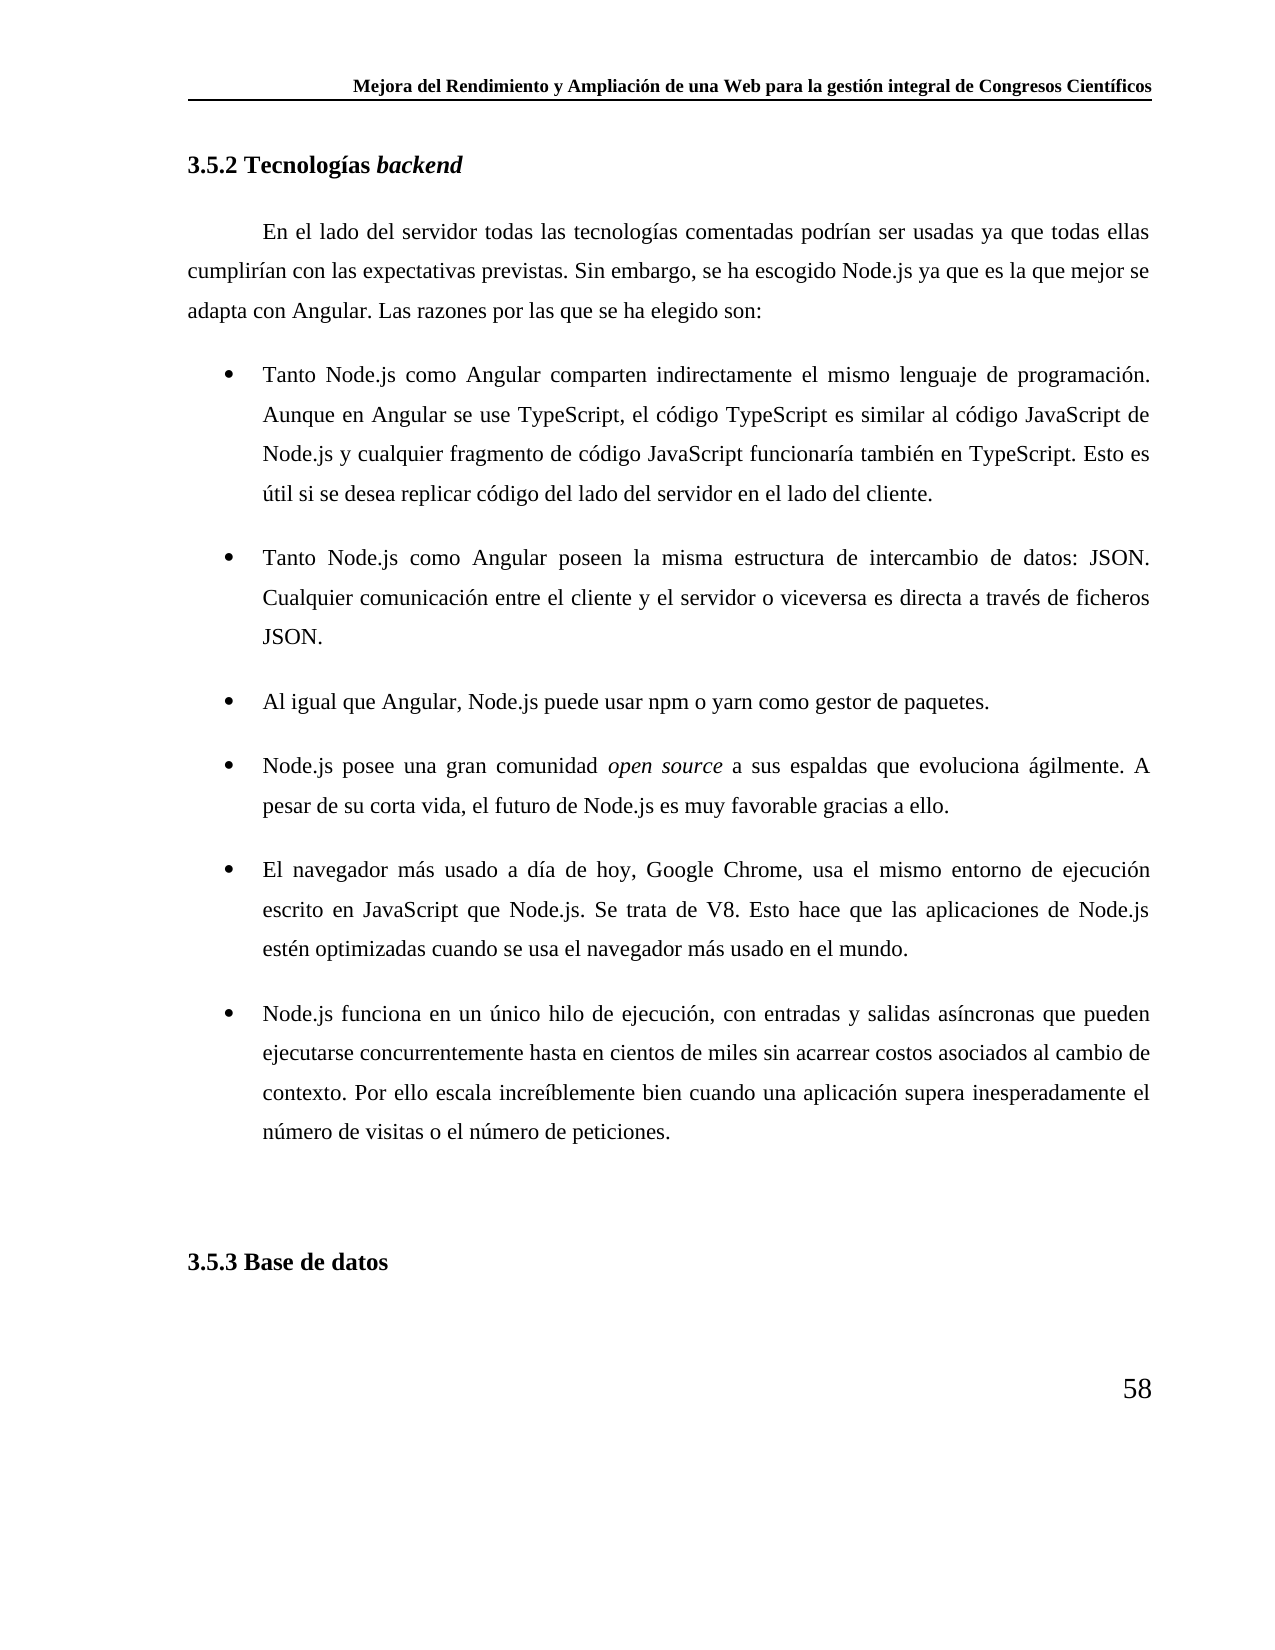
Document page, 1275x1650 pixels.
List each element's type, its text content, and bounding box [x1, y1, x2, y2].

list Al igual que Angular, Node.js puede usar npm o yarn como gestor de paquetes. [225, 688, 1152, 714]
list Node.js funciona en un único hilo de ejecución, con entradas y salidas asíncronas que pueden ejecutarse concurrentemente hasta en cientos de miles sin acarrear costos asociados al cambio de contexto. Por ello escala increíblemente bien cuando una aplicación supera inesperadamente el número de visitas o el número de peticiones. [225, 1000, 1152, 1144]
subtitle 3.5.2 Tecnologías backend [187, 150, 1152, 179]
list Tanto Node.js como Angular comparten indirectamente el mismo lenguaje de programación. Aunque en Angular se use TypeScript, el código TypeScript es similar al código JavaScript de Node.js y cualquier fragmento de código JavaScript funcionaría también en TypeScript. Esto es útil si se desea replicar código del lado del servidor en el lado del cliente. [225, 362, 1152, 506]
list Tanto Node.js como Angular poseen la misma estructura de intercambio de datos: JSON. Cualquier comunicación entre el cliente y el servidor o viceversa es directa a través de ficheros JSON. [225, 544, 1152, 650]
list Node.js posee una gran comunidad open source a sus espaldas que evoluciona ágilmente. A pesar de su corta vida, el futuro de Node.js es muy favorable gracias a ello. [225, 752, 1152, 818]
list El navegador más usado a día de hoy, Google Chrome, usa el mismo entorno de ejecución escrito en JavaScript que Node.js. Se trata de V8. Esto hace que las aplicaciones de Node.js estén optimizadas cuando se usa el navegador más usado en el mundo. [225, 856, 1152, 962]
text En el lado del servidor todas las tecnologías comentadas podrían ser usadas ya que todas ellas cumplirían con las expectativas previstas. Sin embargo, se ha escogido Node.js ya que es la que mejor se adapta con Angular. Las razones por las que se ha elegido son: [187, 218, 1152, 323]
subtitle 3.5.3 Base de datos [187, 1247, 1152, 1276]
